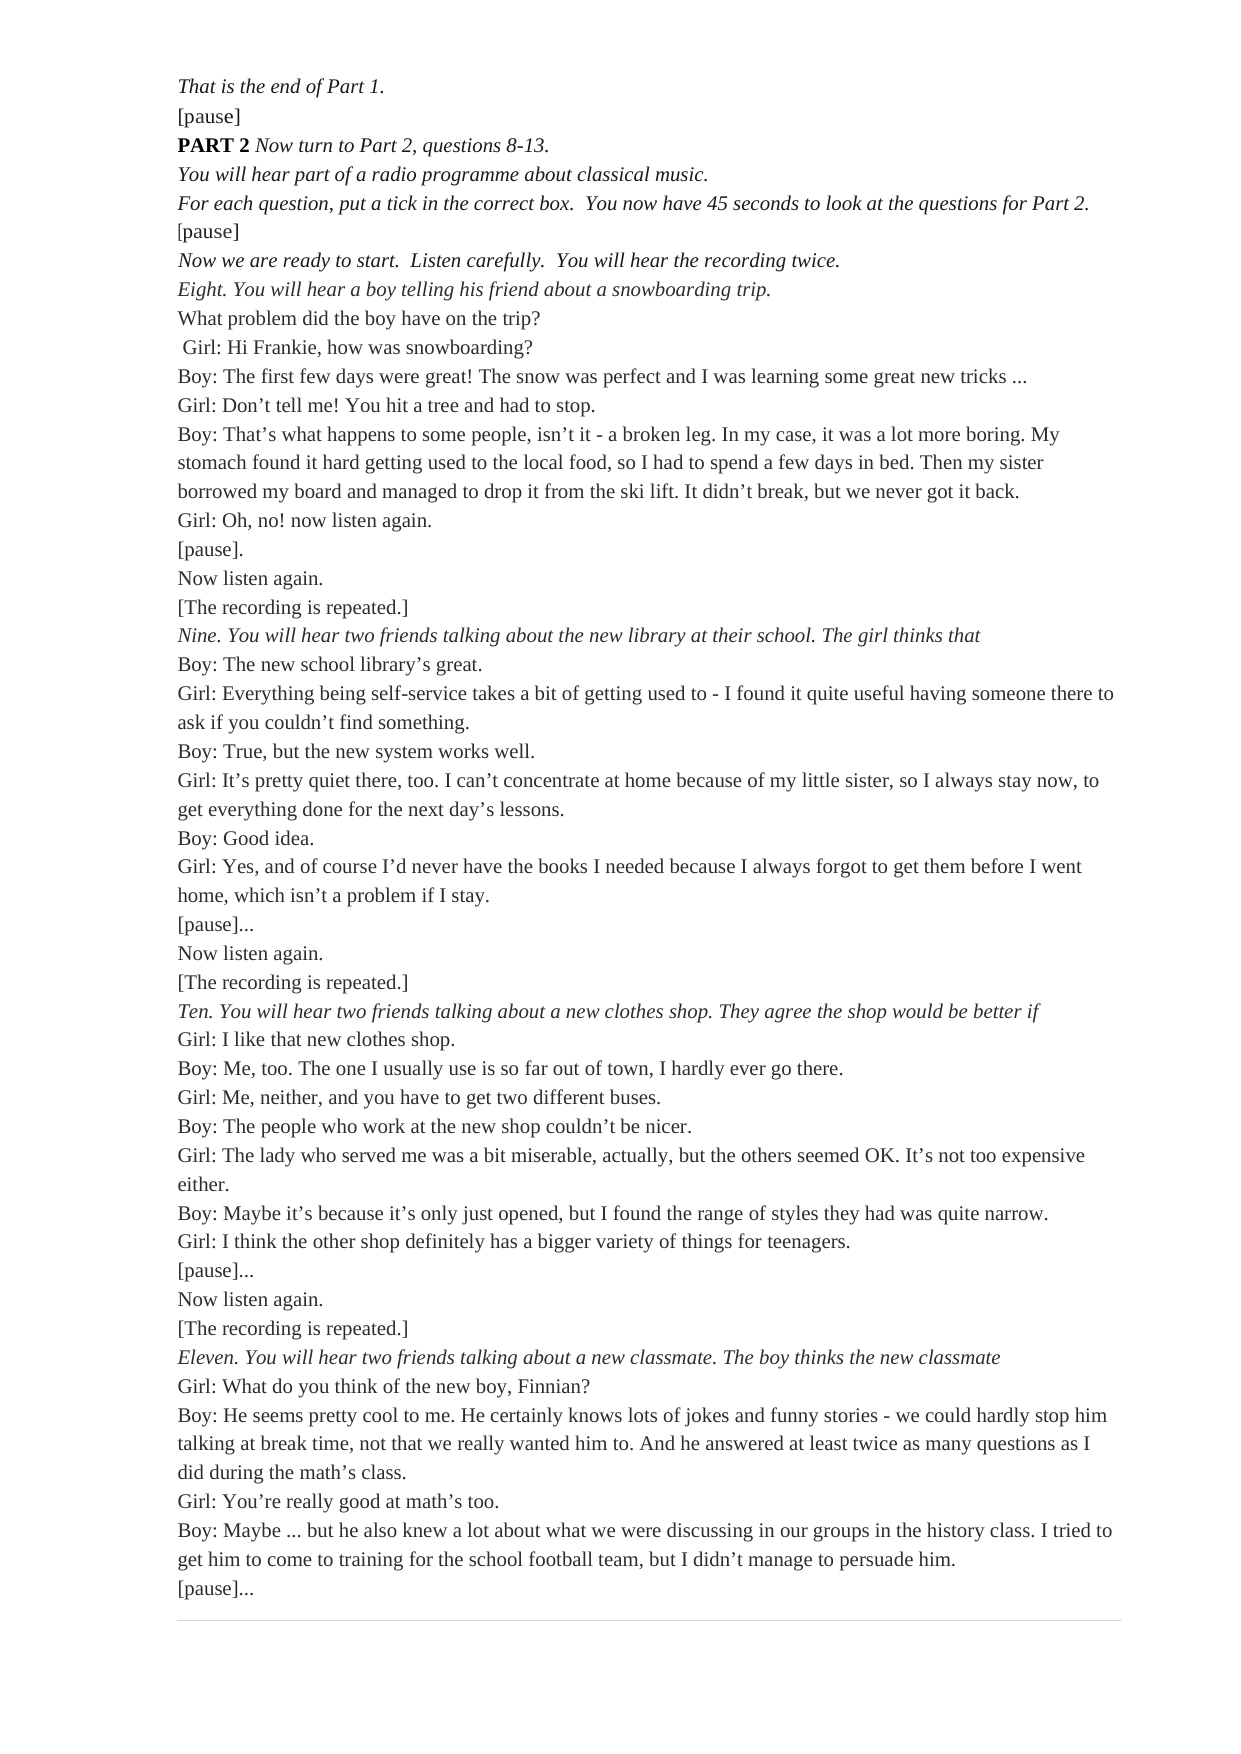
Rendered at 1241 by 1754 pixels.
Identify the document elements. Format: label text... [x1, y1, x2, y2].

text Boy: Good idea. [177, 825, 1122, 849]
text Now we are ready to start. Listen carefully. You will hear the recording twice. [178, 248, 1122, 272]
text Boy: Maybe ... but he also knew a lot about what we were discussing in our groups in the history class. I tried to get him to come to training for the school football team, but I didn’t manage to persuade him. [177, 1518, 1122, 1571]
text Girl: I think the other shop definitely has a bigger variety of things for teenagers. [177, 1229, 1122, 1253]
text Boy: The first few days were great! The snow was perfect and I was learning some great new tricks ... [177, 364, 1122, 388]
text [pause]. [177, 537, 1122, 561]
text Now listen again. [177, 1287, 1122, 1311]
text That is the end of Part 1. [177, 74, 1122, 98]
text What problem did the boy have on the trip? [177, 306, 1122, 330]
text Girl: You’re really good at math’s too. [177, 1489, 1122, 1513]
text Girl: Me, neither, and you have to get two different buses. [177, 1085, 1122, 1109]
text Girl: Yes, and of course I’d never have the books I needed because I always forgot to get them before I went home, which isn’t a problem if I stay. [177, 854, 1122, 907]
text Boy: Maybe it’s because it’s only just opened, but I found the range of styles they had was quite narrow. [177, 1201, 1122, 1224]
text Girl: The lady who served me was a bit miserable, actually, but the others seemed OK. It’s not too expensive either. [177, 1143, 1122, 1196]
text Boy: He seems pretty cool to me. He certainly knows lots of jokes and funny stories - we could hardly stop him talking at break time, not that we really wanted him to. And he answered at least twice as many questions as I did during the math’s class. [177, 1402, 1122, 1484]
text Girl: Don’t tell me! You hit a tree and had to stop. [177, 393, 1122, 417]
text Girl: I like that new clothes shop. [177, 1027, 1122, 1051]
text PART 2 Now turn to Part 2, questions 8-13. [177, 133, 1122, 157]
text Now listen again. [177, 941, 1122, 965]
text Girl: Hi Frankie, how was snowboarding? [177, 335, 1122, 359]
text Girl: Oh, no! now listen again. [177, 508, 1122, 532]
text Girl: It’s pretty quiet there, too. I can’t concentrate at home because of my little sister, so I always stay now, to get everything done for the next day’s lessons. [177, 768, 1122, 821]
text Boy: The people who work at the new shop couldn’t be nicer. [177, 1114, 1122, 1138]
text [pause] [177, 103, 1122, 128]
text Girl: Everything being self-service takes a bit of getting used to - I found it quite useful having someone there to ask if you couldn’t find something. [177, 681, 1122, 734]
text Boy: True, but the new system works well. [177, 739, 1122, 763]
text Eleven. You will hear two friends talking about a new classmate. The boy thinks the new classmate [177, 1345, 1122, 1369]
text Now listen again. [177, 566, 1122, 590]
text Nine. You will hear two friends talking about the new library at their school. The girl thinks that [177, 623, 1122, 647]
text [pause]... [177, 912, 1122, 936]
text [pause] [177, 219, 1122, 243]
text [pause]... [177, 1576, 1122, 1600]
text Boy: The new school library’s great. [177, 652, 1122, 676]
text Eight. You will hear a boy telling his friend about a snowboarding trip. [177, 277, 1122, 301]
text Ten. You will hear two friends talking about a new clothes shop. They agree the shop would be better if [177, 998, 1122, 1023]
text Boy: That’s what happens to some people, isn’t it - a broken leg. In my case, it was a lot more boring. My stomach found it hard getting used to the local food, so I had to spend a few days in bed. Then my sister borrowed my board and managed to drop it from the ski lift. It didn’t break, but we never got it back. [177, 421, 1122, 503]
text For each question, put a tick in the correct box. You now have 45 seconds to look at the questions for Part 2. [177, 191, 1122, 215]
text [The recording is repeated.] [177, 970, 1122, 994]
text You will hear part of a radio programme about classical music. [177, 162, 1122, 186]
text [The recording is repeated.] [177, 1316, 1122, 1340]
text Boy: Me, too. The one I usually use is so far out of town, I hardly ever go there. [177, 1056, 1122, 1080]
text Girl: What do you think of the new boy, Finnian? [177, 1374, 1122, 1398]
text [The recording is repeated.] [177, 594, 1122, 619]
text [pause]... [177, 1258, 1122, 1282]
